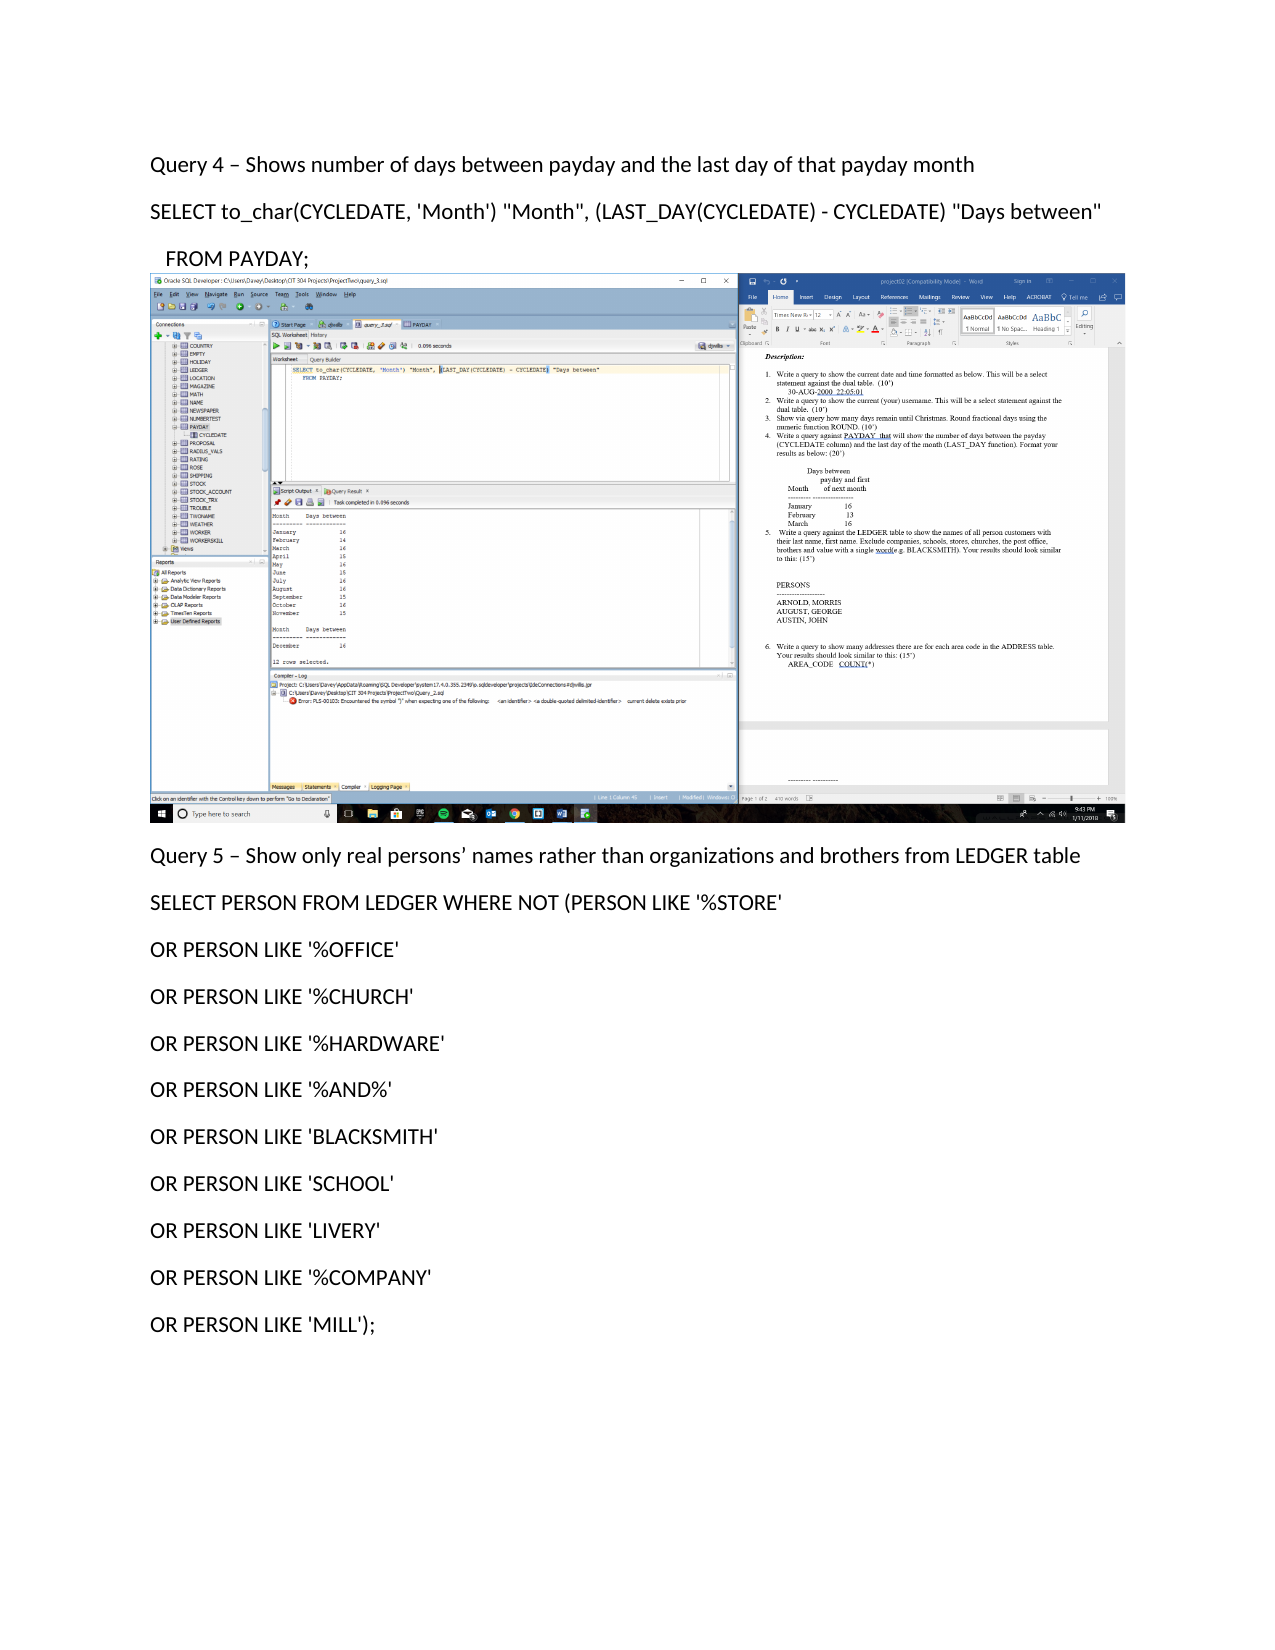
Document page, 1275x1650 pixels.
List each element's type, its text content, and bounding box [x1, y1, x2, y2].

text Query 5 – Show only real persons’ names rather than organizations and brothers from LEDGER table [150, 841, 1125, 869]
text Query 4 – Shows number of days between payday and the last day of that payday month [150, 150, 1125, 178]
text SELECT to_char(CYCLEDATE, 'Month') "Month", (LAST_DAY(CYCLEDATE) - CYCLEDATE) "Days between" [150, 197, 1125, 225]
text OR PERSON LIKE '%COMPANY' [150, 1263, 1125, 1291]
text OR PERSON LIKE 'BLACKSMITH' [150, 1122, 1125, 1151]
text OR PERSON LIKE 'SCHOOL' [150, 1169, 1125, 1197]
text OR PERSON LIKE '%CHURCH' [150, 982, 1125, 1010]
text OR PERSON LIKE 'LIVERY' [150, 1216, 1125, 1244]
text FROM PAYDAY; [150, 244, 1125, 273]
text OR PERSON LIKE '%HARDWARE' [150, 1029, 1125, 1057]
text OR PERSON LIKE 'MILL'); [150, 1310, 1125, 1338]
picture [150, 273, 1125, 823]
text OR PERSON LIKE '%OFFICE' [150, 935, 1125, 963]
text OR PERSON LIKE '%AND%' [150, 1076, 1125, 1104]
text SELECT PERSON FROM LEDGER WHERE NOT (PERSON LIKE '%STORE' [150, 888, 1125, 916]
